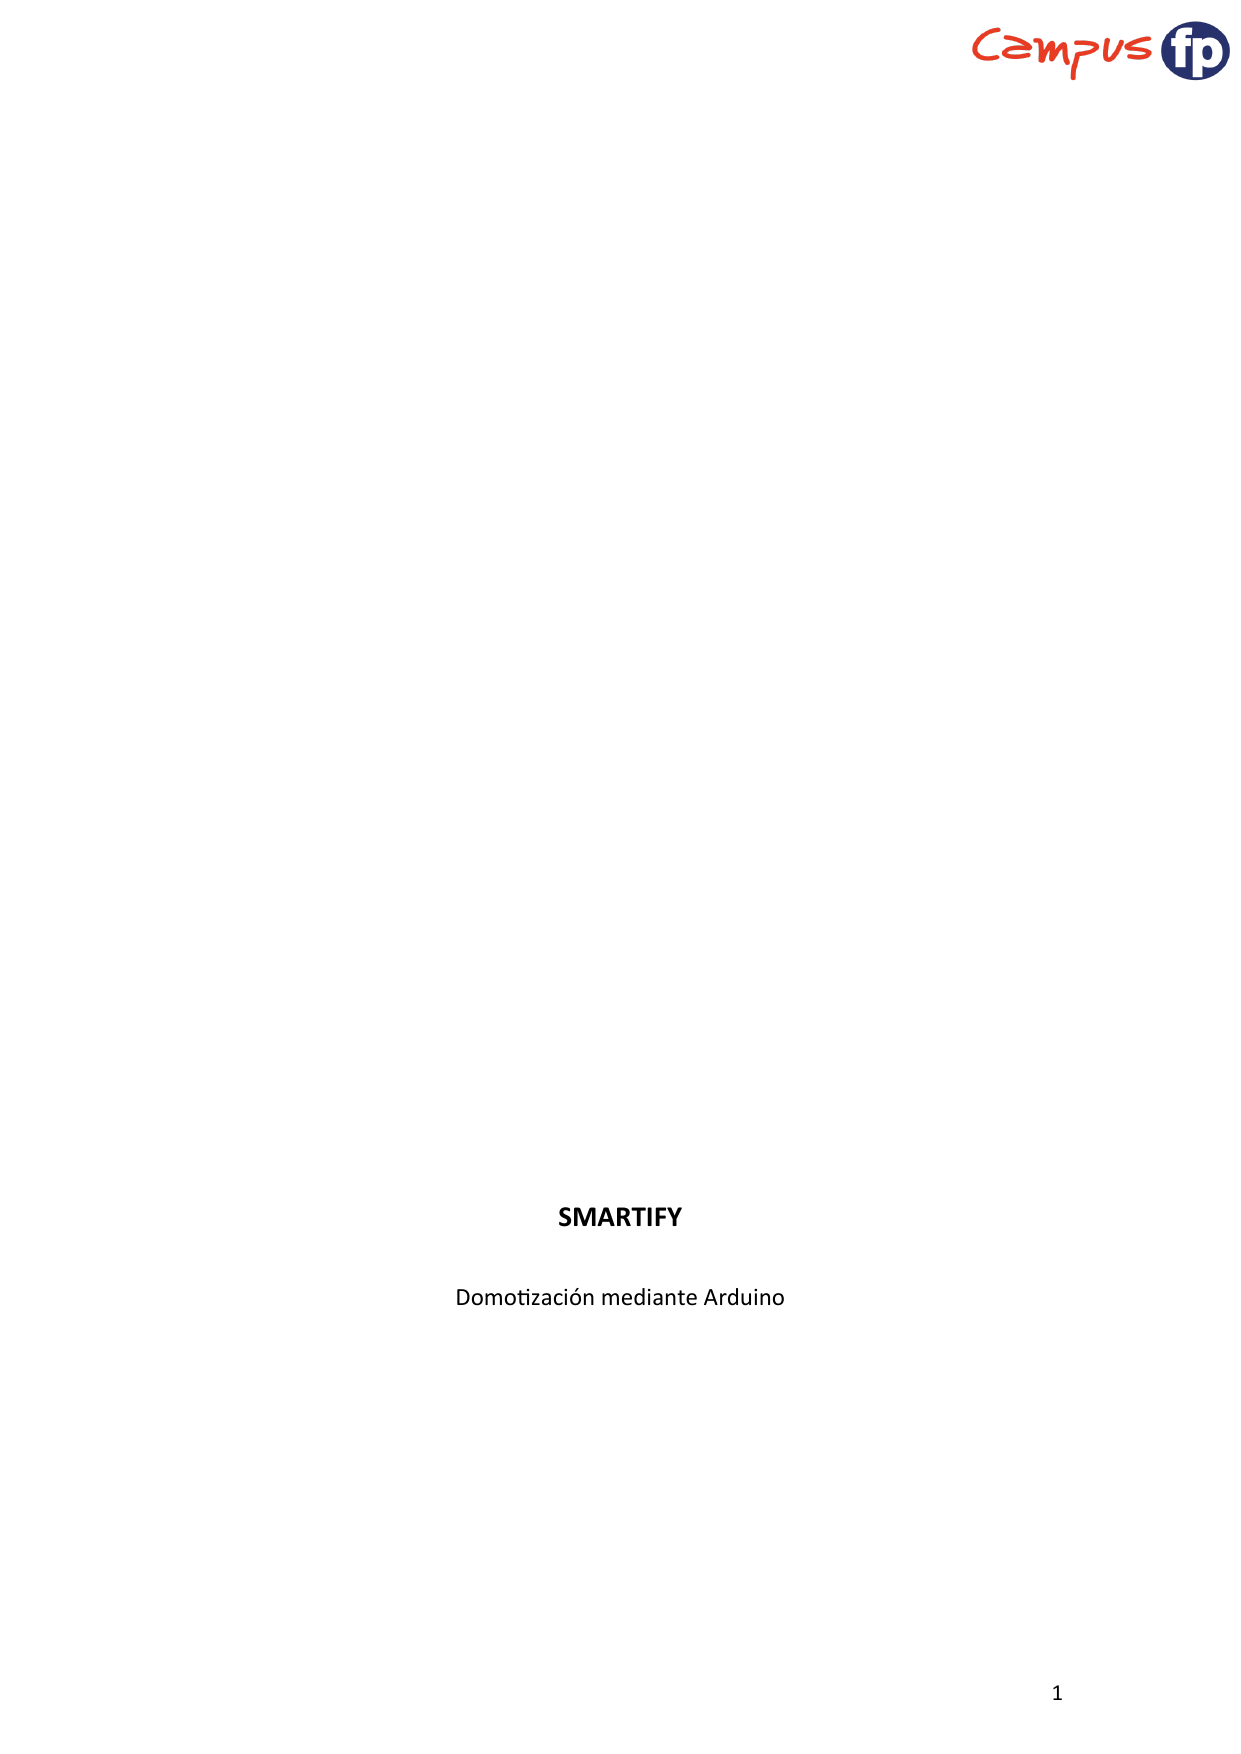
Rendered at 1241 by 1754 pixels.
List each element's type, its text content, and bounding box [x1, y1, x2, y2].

text SMARTIFY [177, 1198, 1063, 1234]
text Domotización mediante Arduino [177, 1281, 1063, 1312]
picture [962, 0, 1241, 101]
